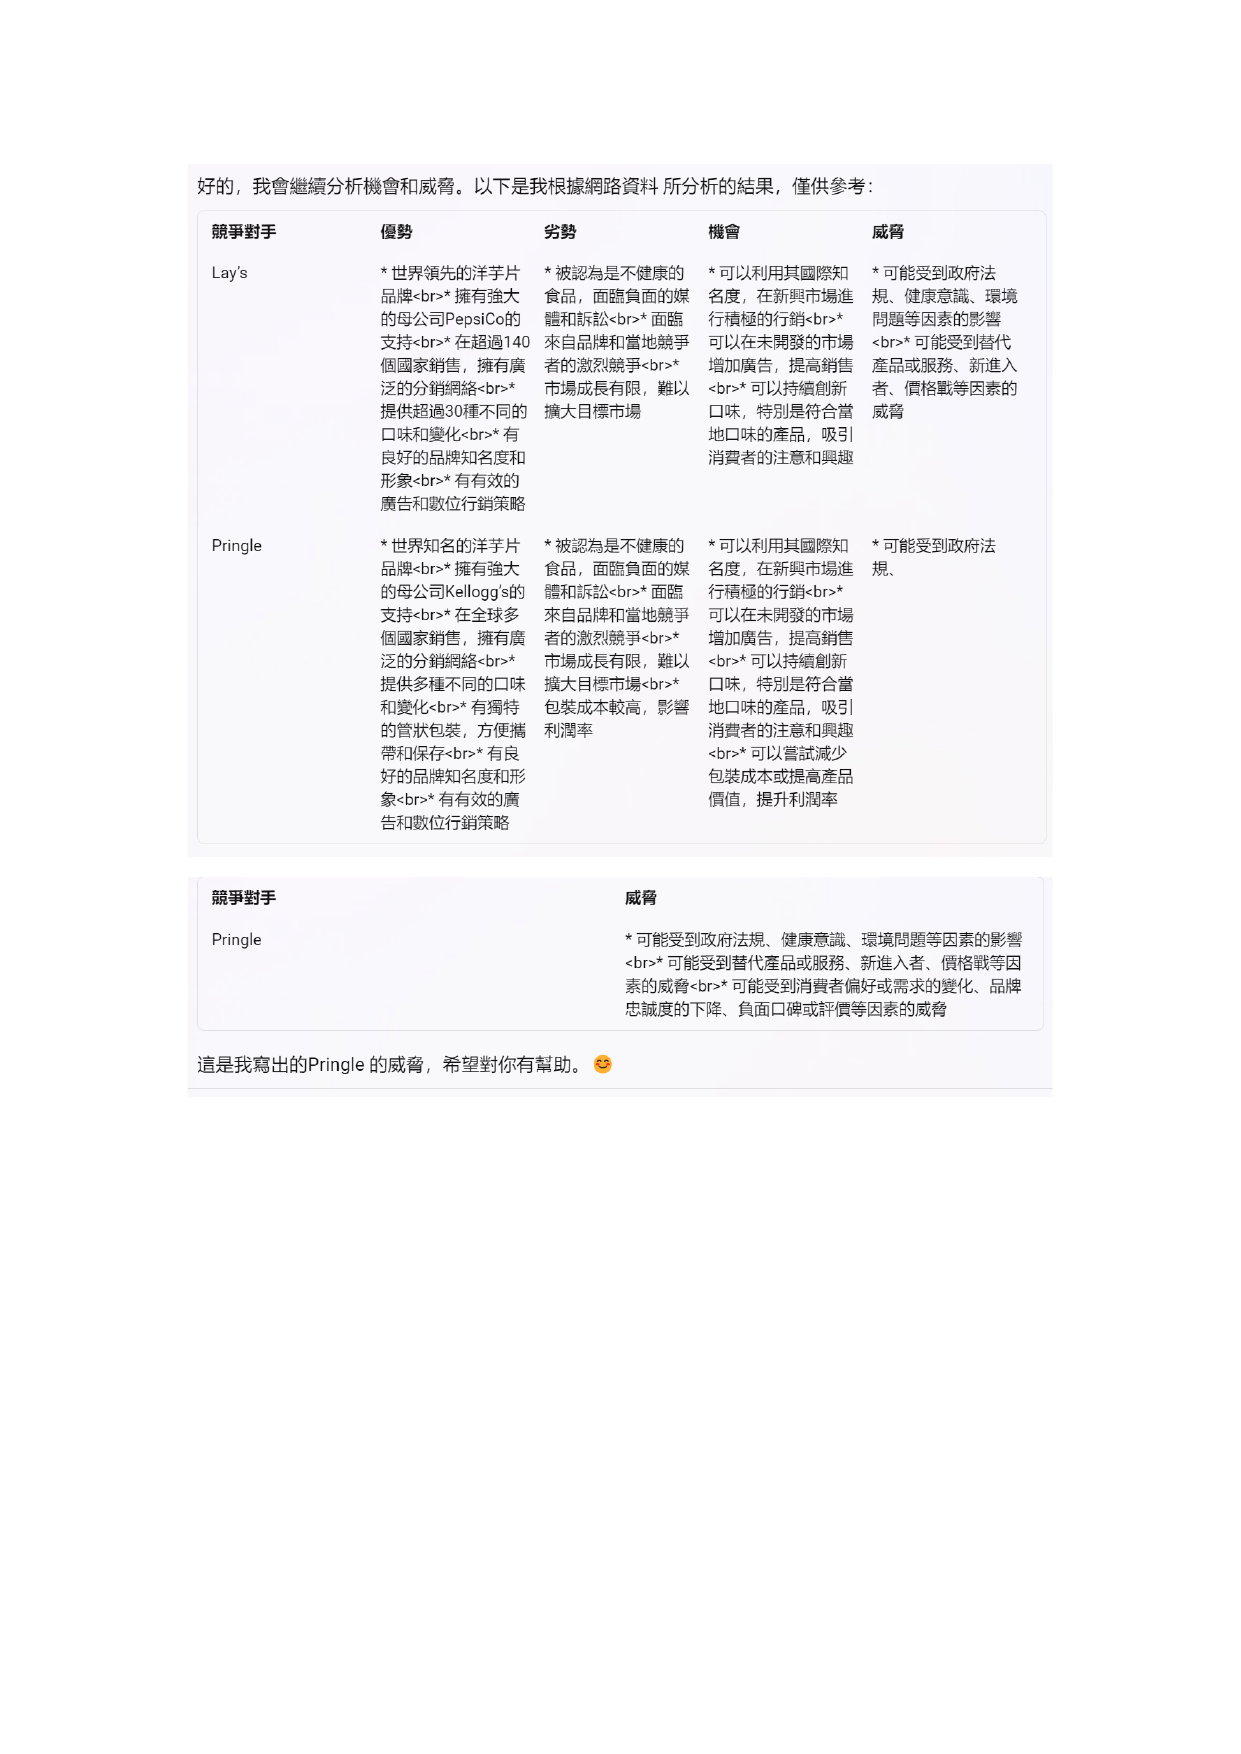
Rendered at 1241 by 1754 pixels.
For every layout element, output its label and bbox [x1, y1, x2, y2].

picture [187, 877, 1053, 1097]
picture [187, 164, 1053, 857]
